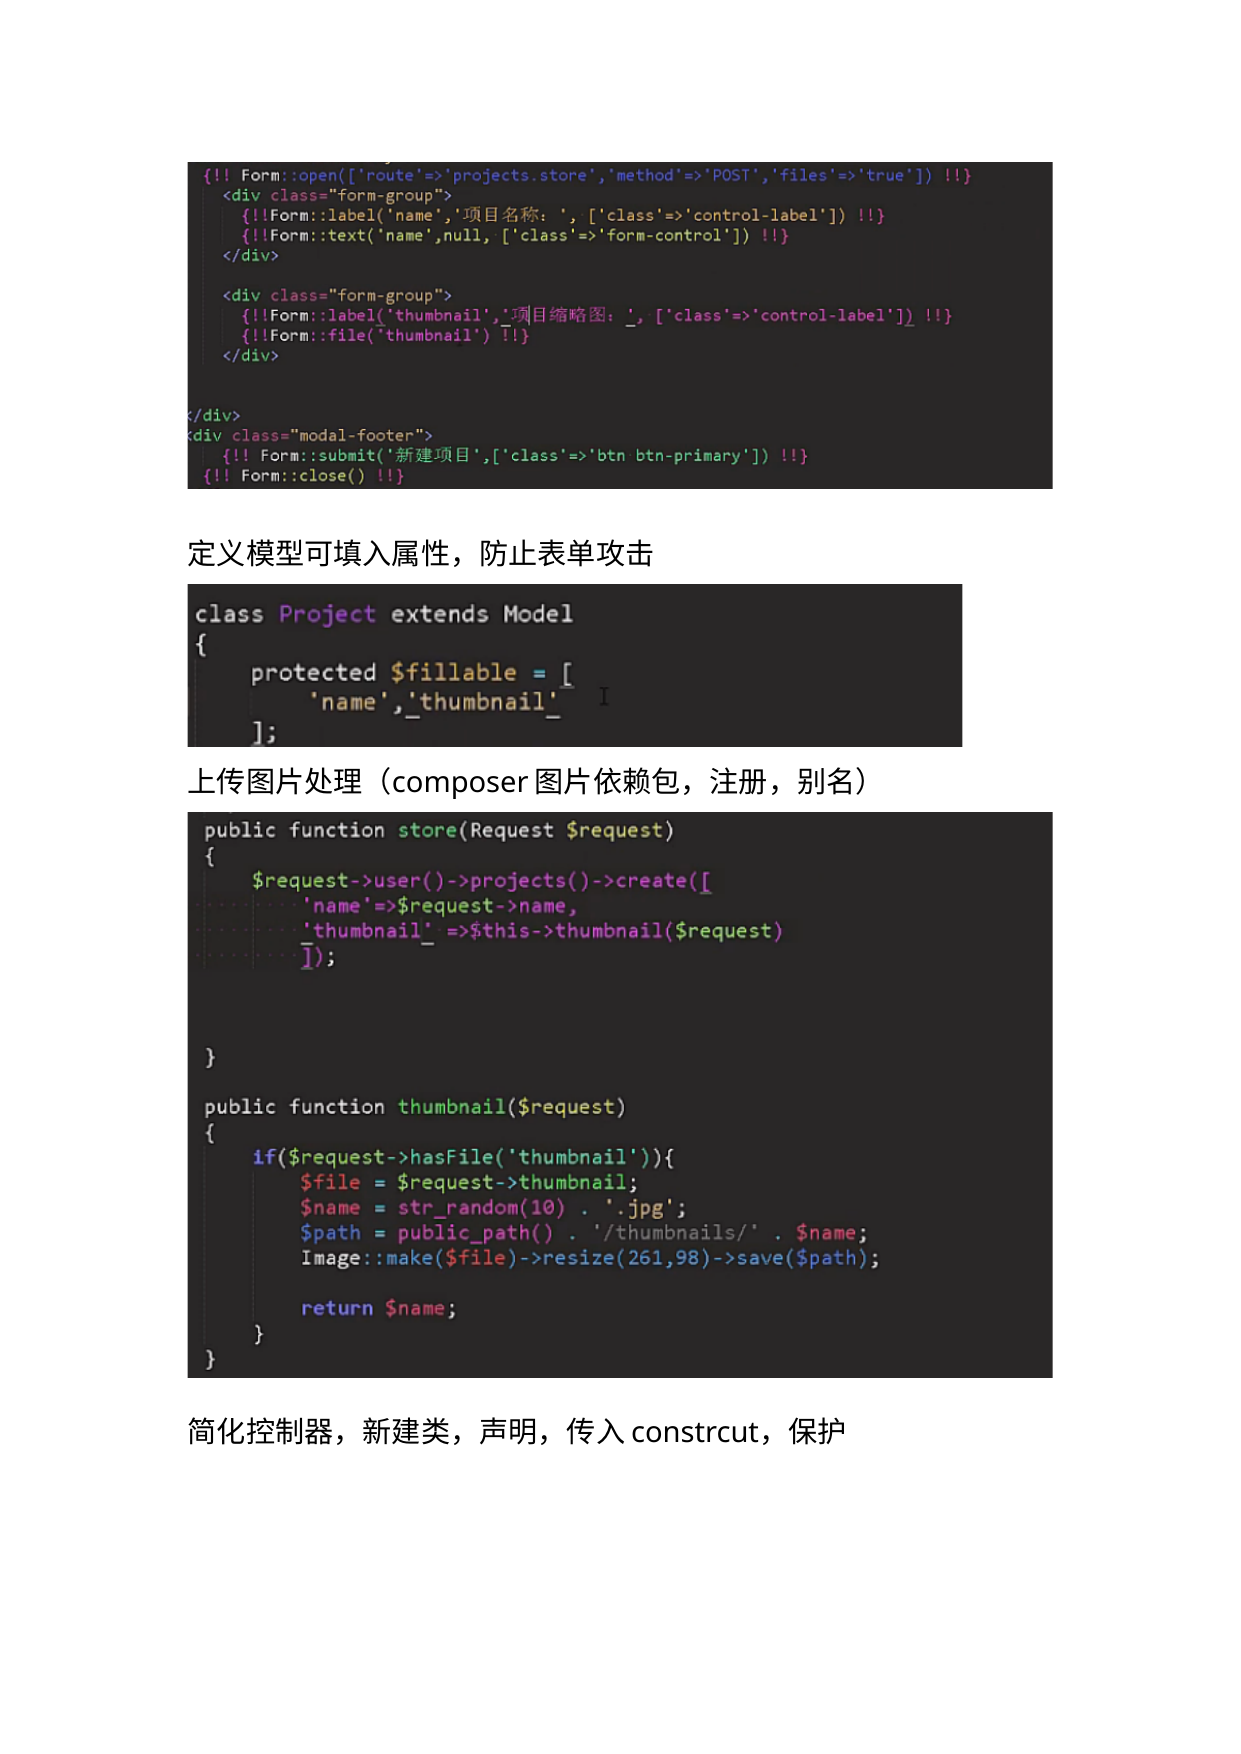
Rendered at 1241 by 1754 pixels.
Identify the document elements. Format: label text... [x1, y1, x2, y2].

text 定义模型可填入属性，防止表单攻击 [187, 519, 1053, 584]
picture [187, 162, 1053, 489]
picture [187, 584, 963, 747]
picture [187, 812, 1053, 1378]
text 简化控制器，新建类，声明，传入constrcut，保护 [187, 1397, 1053, 1462]
text 上传图片处理（composer图片依赖包，注册，别名） [187, 747, 1053, 812]
